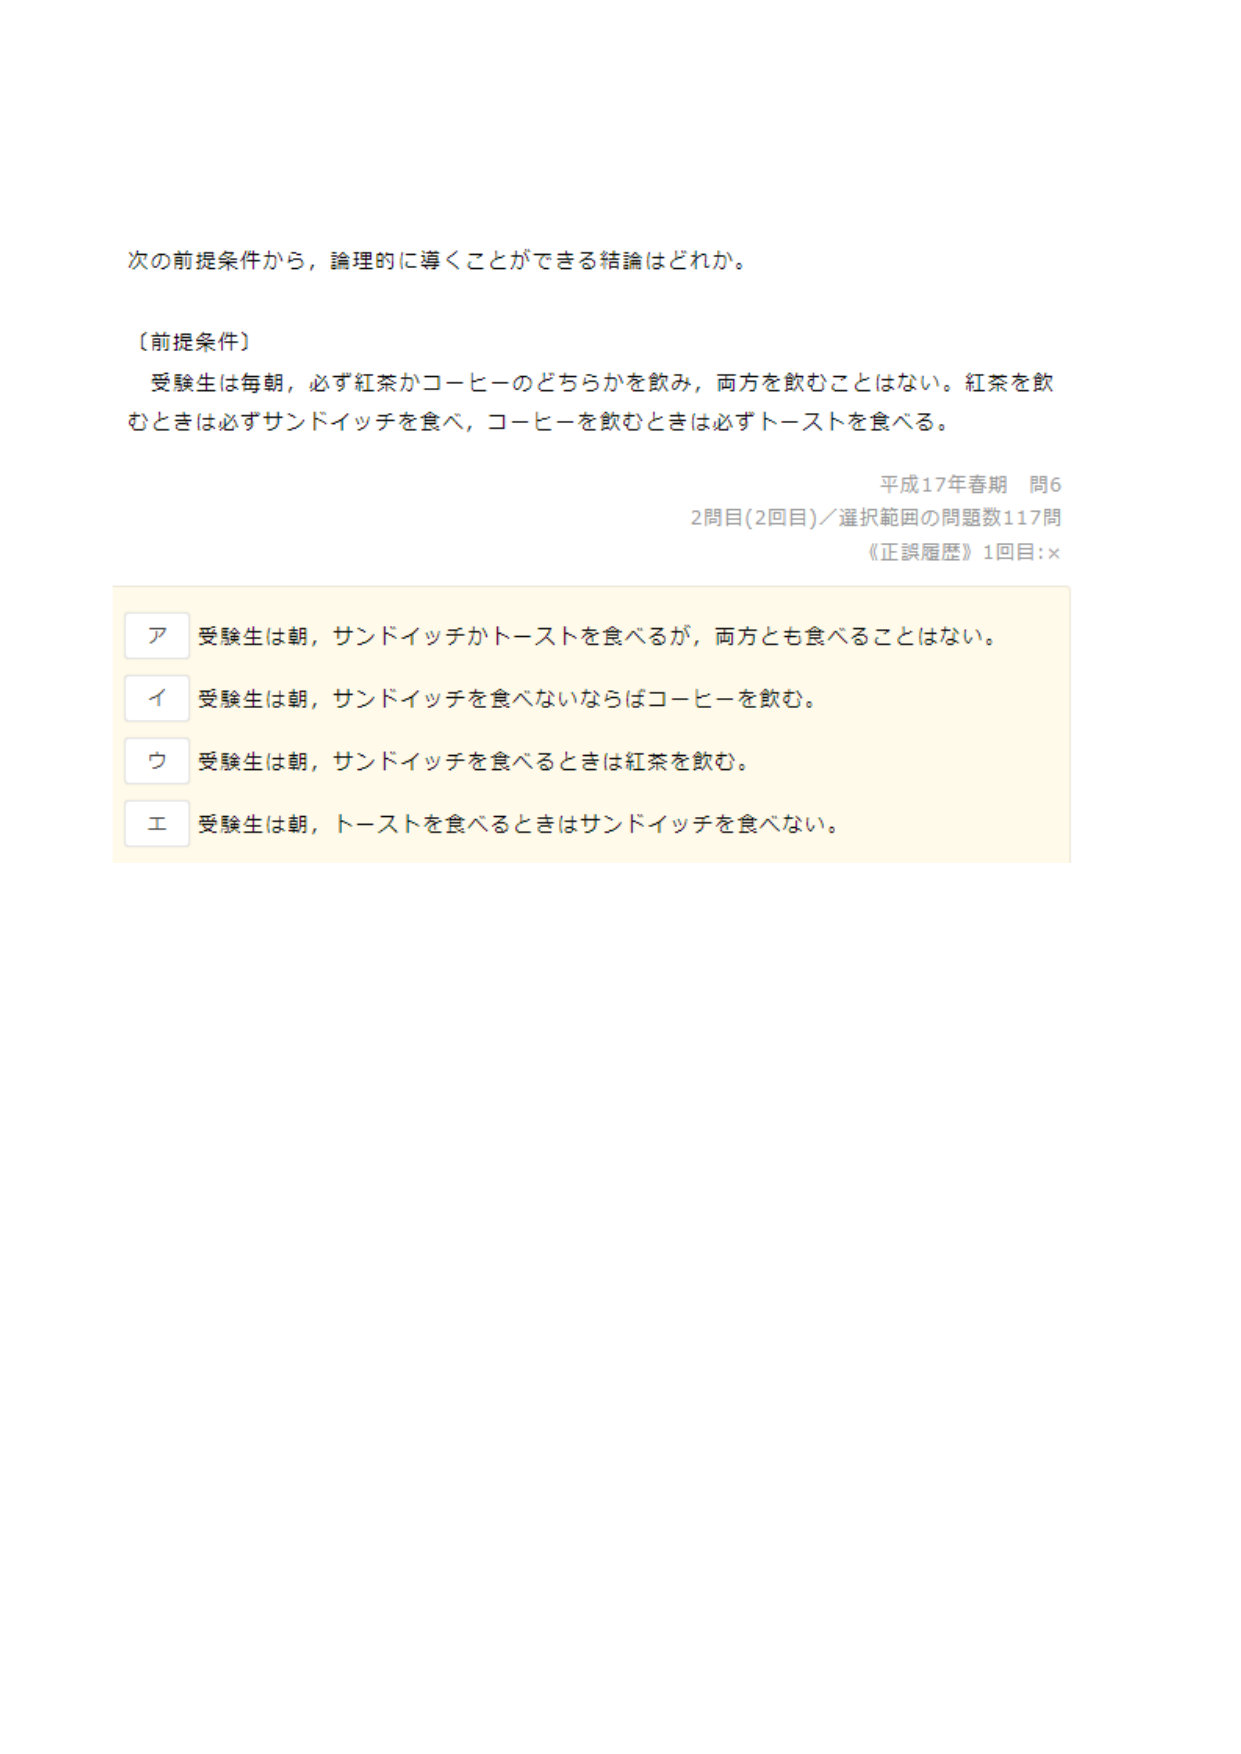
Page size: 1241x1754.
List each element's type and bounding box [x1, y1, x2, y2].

picture [112, 233, 1079, 863]
